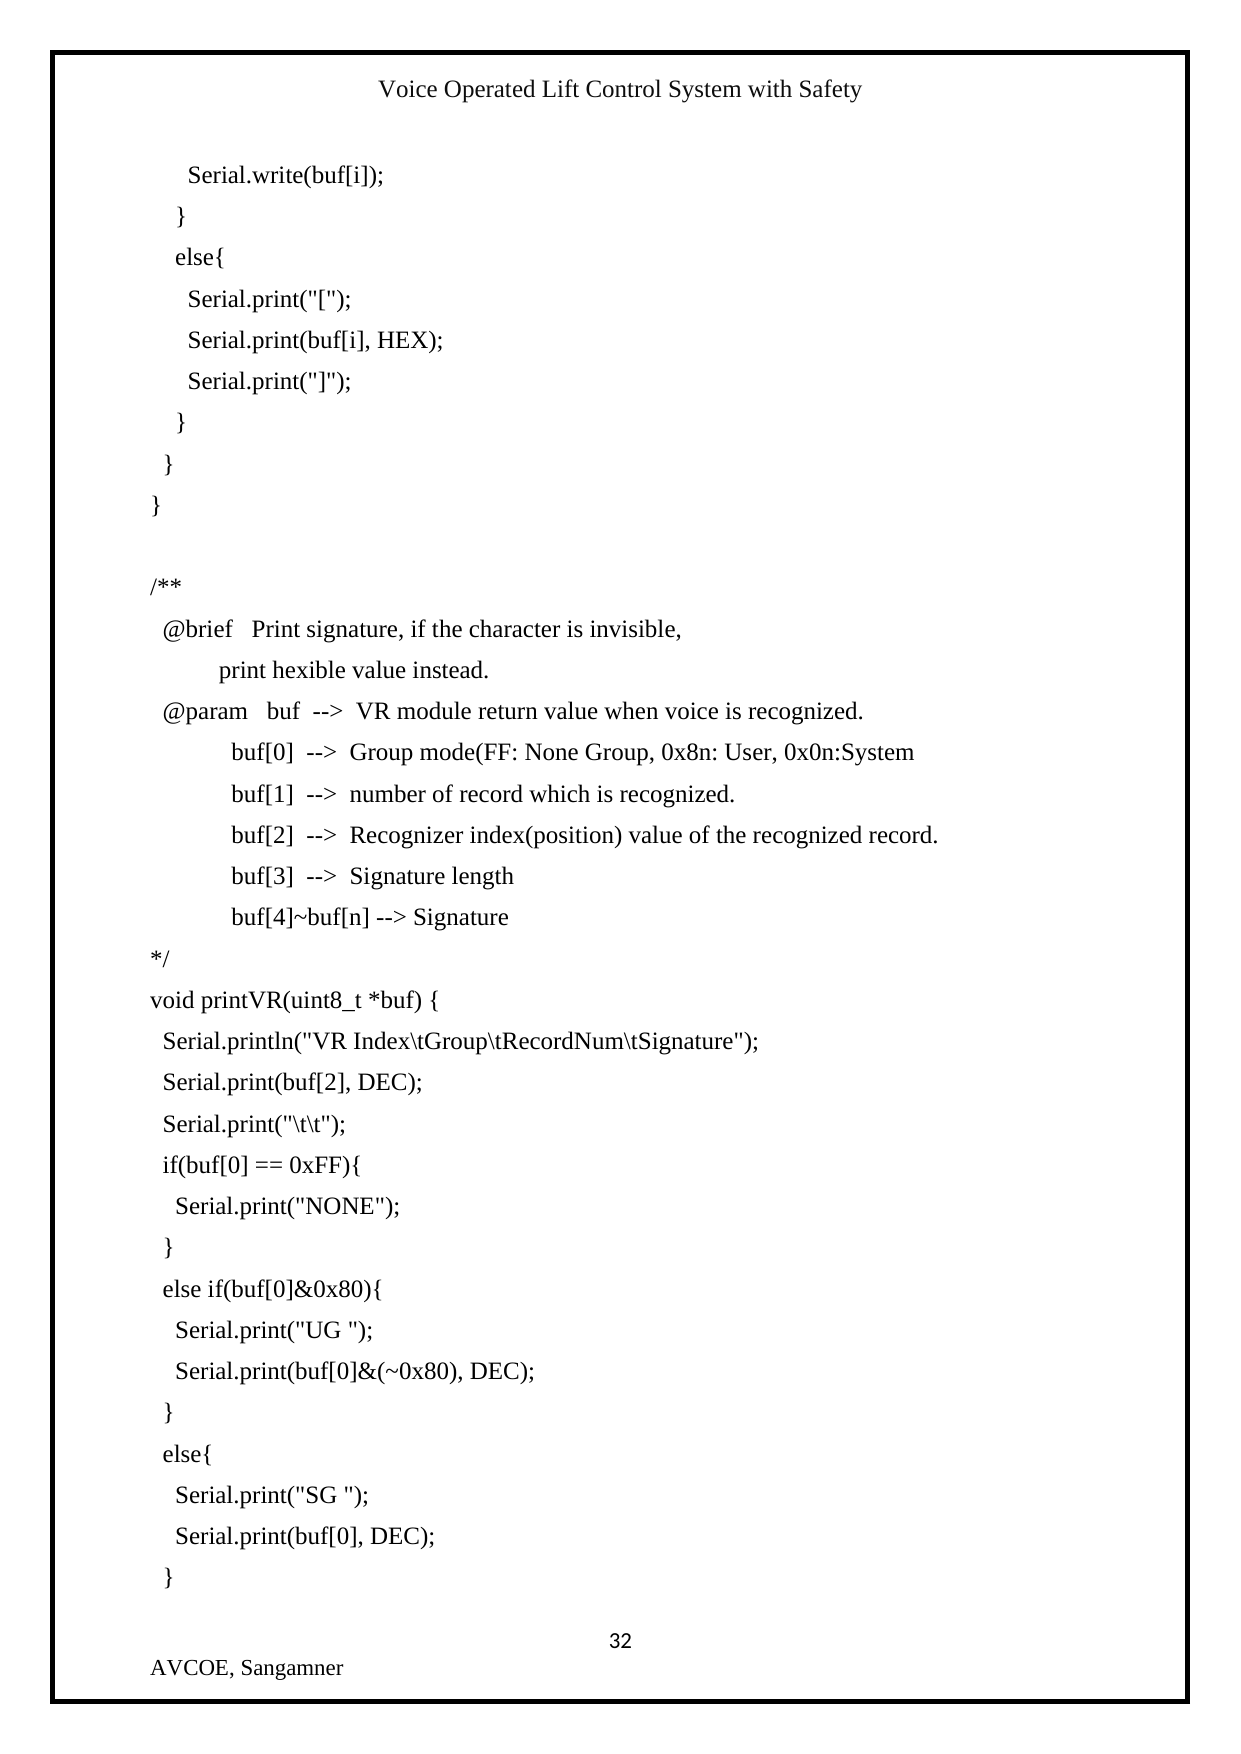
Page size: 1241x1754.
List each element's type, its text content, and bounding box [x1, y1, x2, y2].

text Serial.print("\t\t"); [150, 1109, 1090, 1137]
text Serial.println("VR Index\tGroup\tRecordNum\tSignature"); [150, 1026, 1090, 1055]
text } [150, 407, 1090, 436]
text if(buf[0] == 0xFF){ [150, 1150, 1090, 1179]
text buf[1] --> number of record which is recognized. [150, 779, 1090, 807]
text @brief Print signature, if the character is invisible, [150, 614, 1090, 642]
text Serial.write(buf[i]); [150, 160, 1090, 189]
text buf[4]~buf[n] --> Signature [150, 902, 1090, 931]
text buf[3] --> Signature length [150, 861, 1090, 890]
text } [150, 1397, 1090, 1426]
text @param buf --> VR module return value when voice is recognized. [150, 696, 1090, 725]
text } [150, 201, 1090, 230]
text */ [150, 944, 1090, 972]
text Serial.print(buf[i], HEX); [150, 325, 1090, 354]
text Serial.print("SG "); [150, 1480, 1090, 1509]
text else{ [150, 1439, 1090, 1467]
text } [150, 449, 1090, 477]
text void printVR(uint8_t *buf) { [150, 985, 1090, 1014]
text Serial.print(buf[0]&(~0x80), DEC); [150, 1356, 1090, 1385]
text print hexible value instead. [150, 655, 1090, 684]
text else{ [150, 242, 1090, 271]
text Serial.print(buf[2], DEC); [150, 1067, 1090, 1096]
text Serial.print(buf[0], DEC); [150, 1521, 1090, 1550]
text buf[0] --> Group mode(FF: None Group, 0x8n: User, 0x0n:System [150, 737, 1090, 766]
text } [150, 1232, 1090, 1261]
text Serial.print("UG "); [150, 1315, 1090, 1344]
text Serial.print("NONE"); [150, 1191, 1090, 1220]
text else if(buf[0]&0x80){ [150, 1274, 1090, 1302]
text } [150, 1562, 1090, 1591]
text /** [150, 572, 1090, 601]
text Serial.print("]"); [150, 366, 1090, 395]
text } [150, 490, 1090, 519]
text Serial.print("["); [150, 284, 1090, 312]
text buf[2] --> Recognizer index(position) value of the recognized record. [150, 820, 1090, 849]
